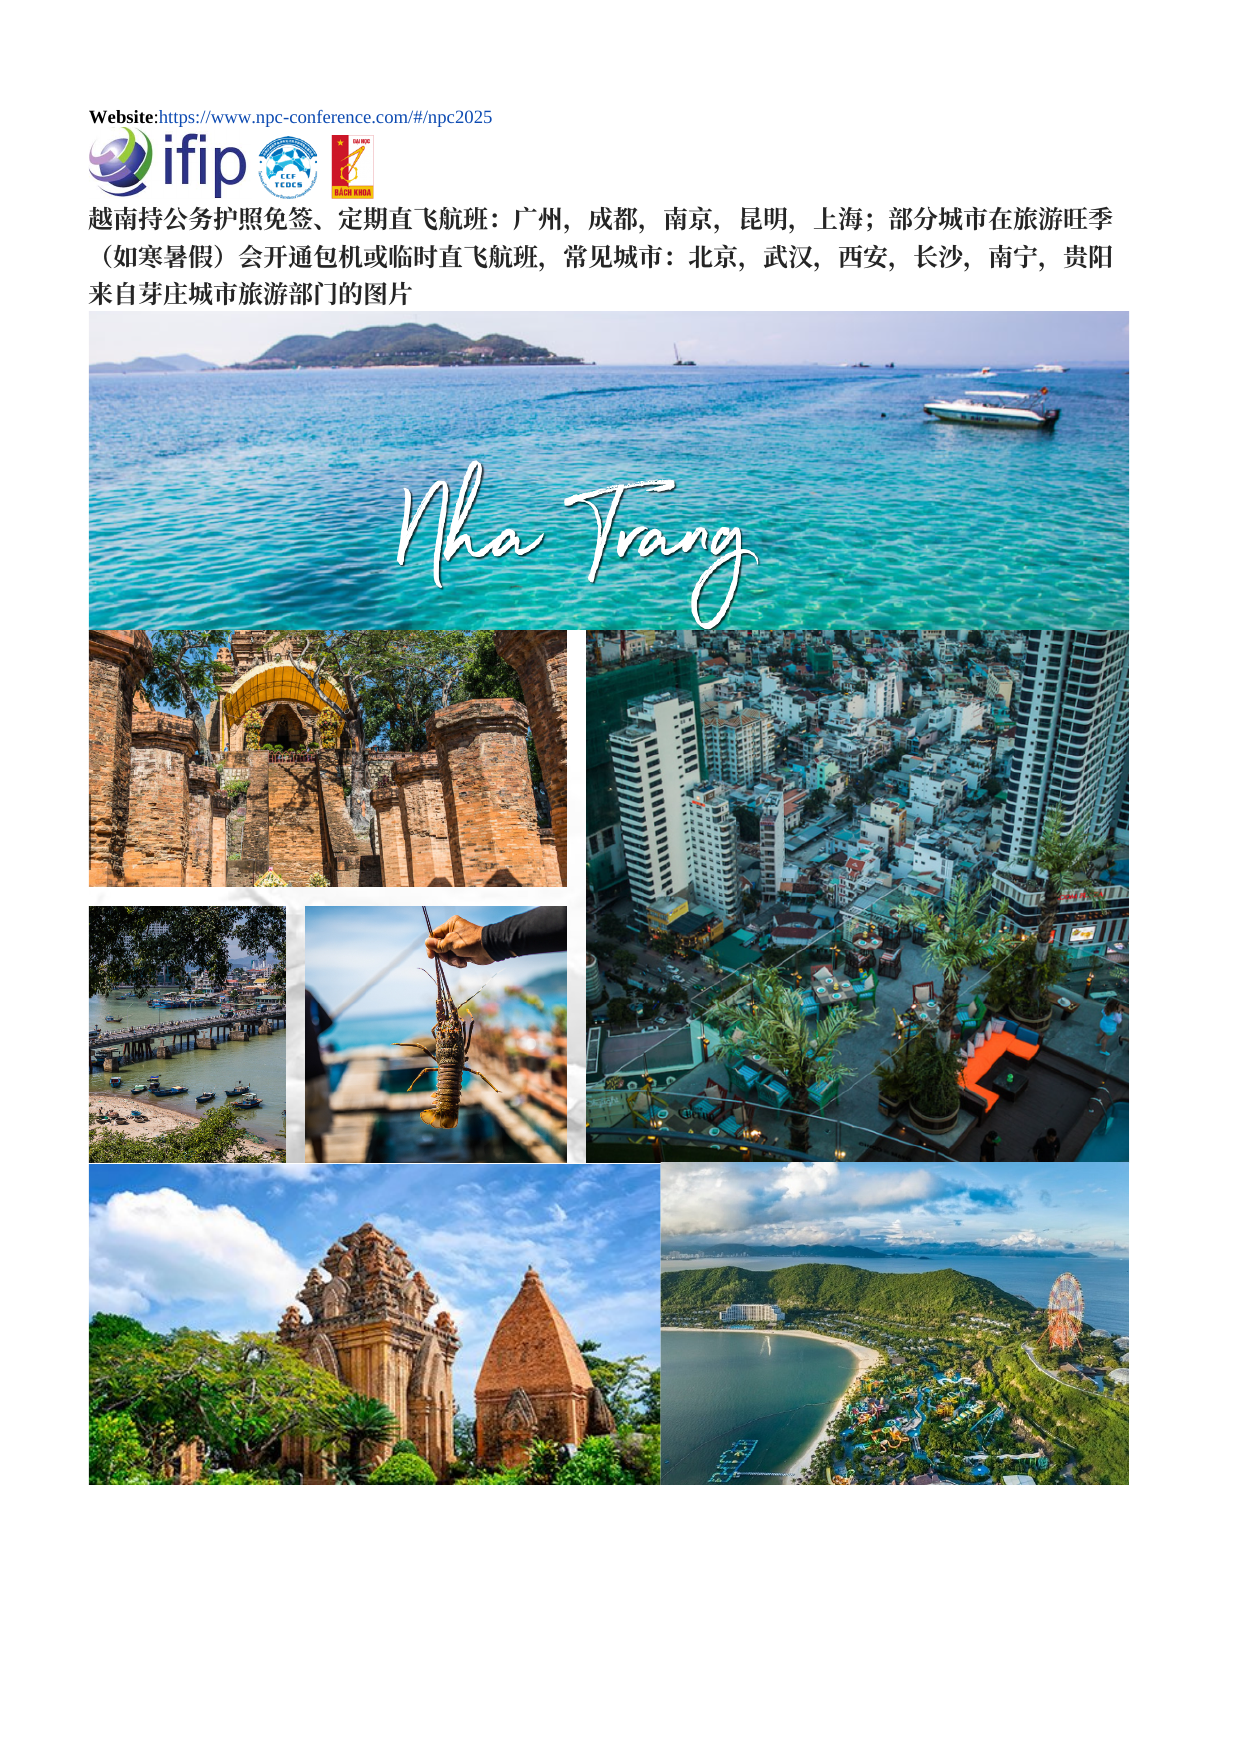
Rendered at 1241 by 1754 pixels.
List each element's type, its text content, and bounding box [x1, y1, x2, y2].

text 来自芽庄城市旅游部门的图片 [89, 273, 1152, 311]
text Website:https://www.npc-conference.com/#/npc2025 [89, 106, 593, 128]
picture [88, 311, 1130, 1485]
picture [331, 135, 374, 199]
picture [1106, 1118, 1112, 1131]
text 越南持公务护照免签、定期直飞航班：广州，成都，南京，昆明，上海；部分城市在旅游旺季（如寒暑假）会开通包机或临时直飞航班，常见城市：北京，武汉，西安，长沙，南宁，贵阳 [89, 198, 1152, 273]
picture [88, 127, 252, 199]
picture [258, 136, 318, 199]
